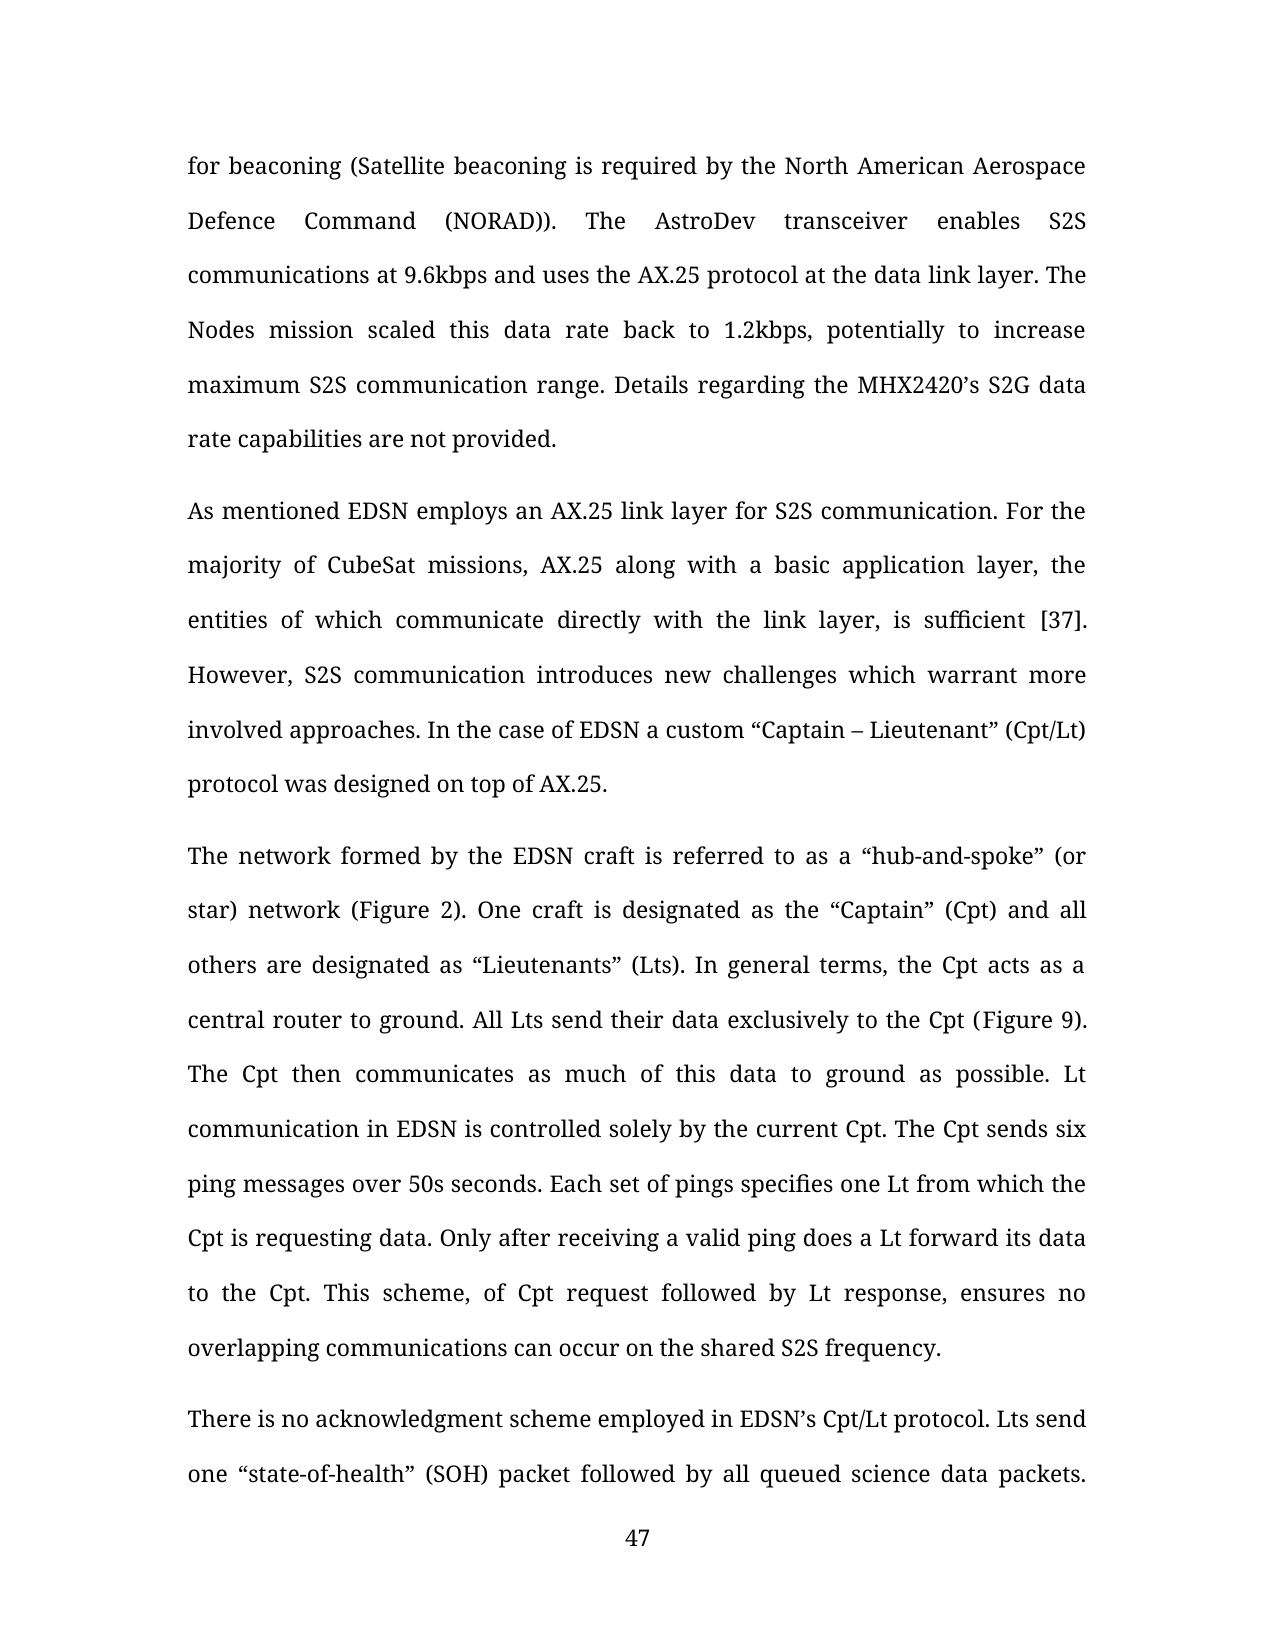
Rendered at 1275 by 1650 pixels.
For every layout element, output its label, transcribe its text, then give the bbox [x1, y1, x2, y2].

text The network formed by the EDSN craft is referred to as a “hub-and-spoke” (or star) network (Figure 2). One craft is designated as the “Captain” (Cpt) and all others are designated as “Lieutenants” (Lts). In general terms, the Cpt acts as a central router to ground. All Lts send their data exclusively to the Cpt (Figure 9). The Cpt then communicates as much of this data to ground as possible. Lt communication in EDSN is controlled solely by the current Cpt. The Cpt sends six ping messages over 50s seconds. Each set of pings specifies one Lt from which the Cpt is requesting data. Only after receiving a valid ping does a Lt forward its data to the Cpt. This scheme, of Cpt request followed by Lt response, ensures no overlapping communications can occur on the shared S2S frequency. [187, 839, 1087, 1363]
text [187, 150, 1087, 455]
text As mentioned EDSN employs an AX.25 link layer for S2S communication. For the majority of CubeSat missions, AX.25 along with a basic application layer, the entities of which communicate directly with the link layer, is sufficient [37]. However, S2S communication introduces new challenges which warrant more involved approaches. In the case of EDSN a custom “Captain – Lieutenant” (Cpt/Lt) protocol was designed on top of AX.25. [187, 495, 1087, 799]
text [187, 1403, 1087, 1489]
